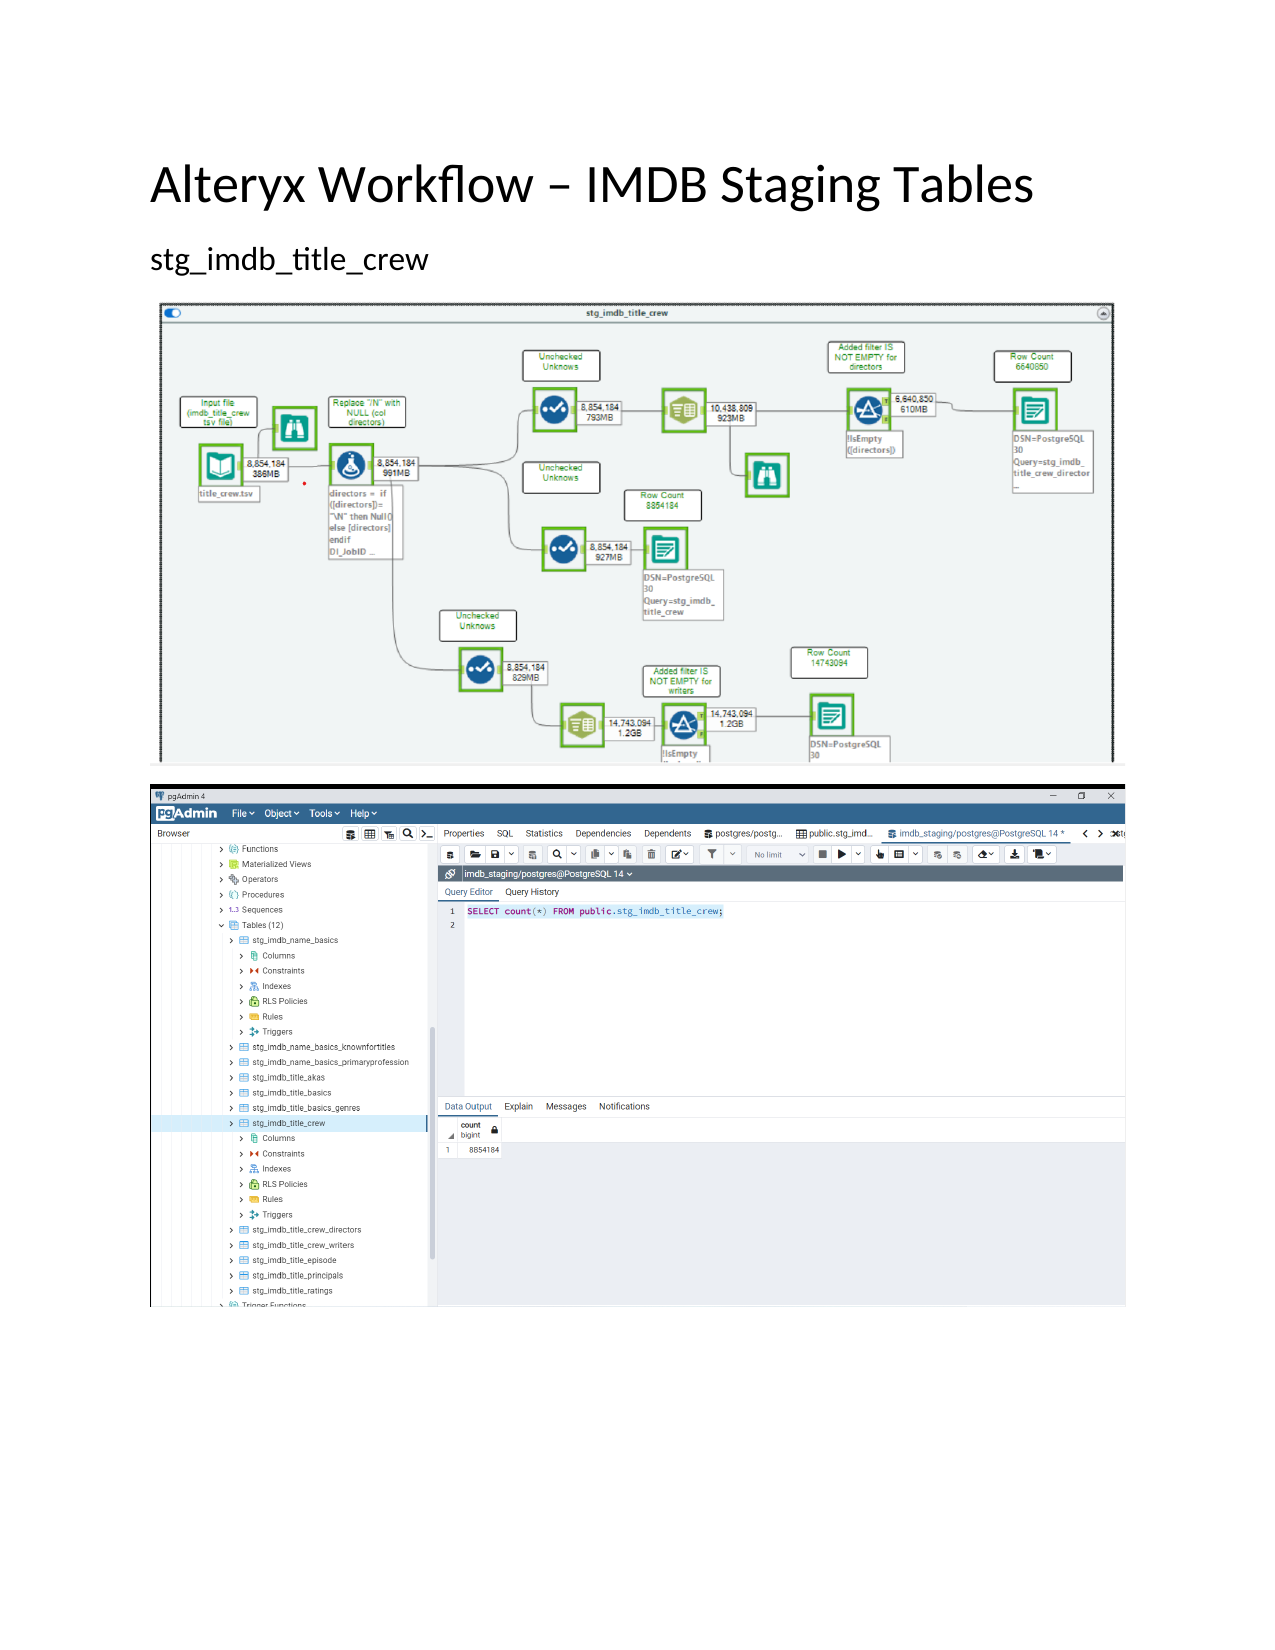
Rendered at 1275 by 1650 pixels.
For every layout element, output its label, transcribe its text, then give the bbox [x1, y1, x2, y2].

text stg_imdb_title_crew [150, 238, 1125, 279]
text Alteryx Workflow – IMDB Staging Tables [150, 150, 1125, 216]
picture [150, 784, 1125, 1307]
picture [150, 298, 1125, 766]
